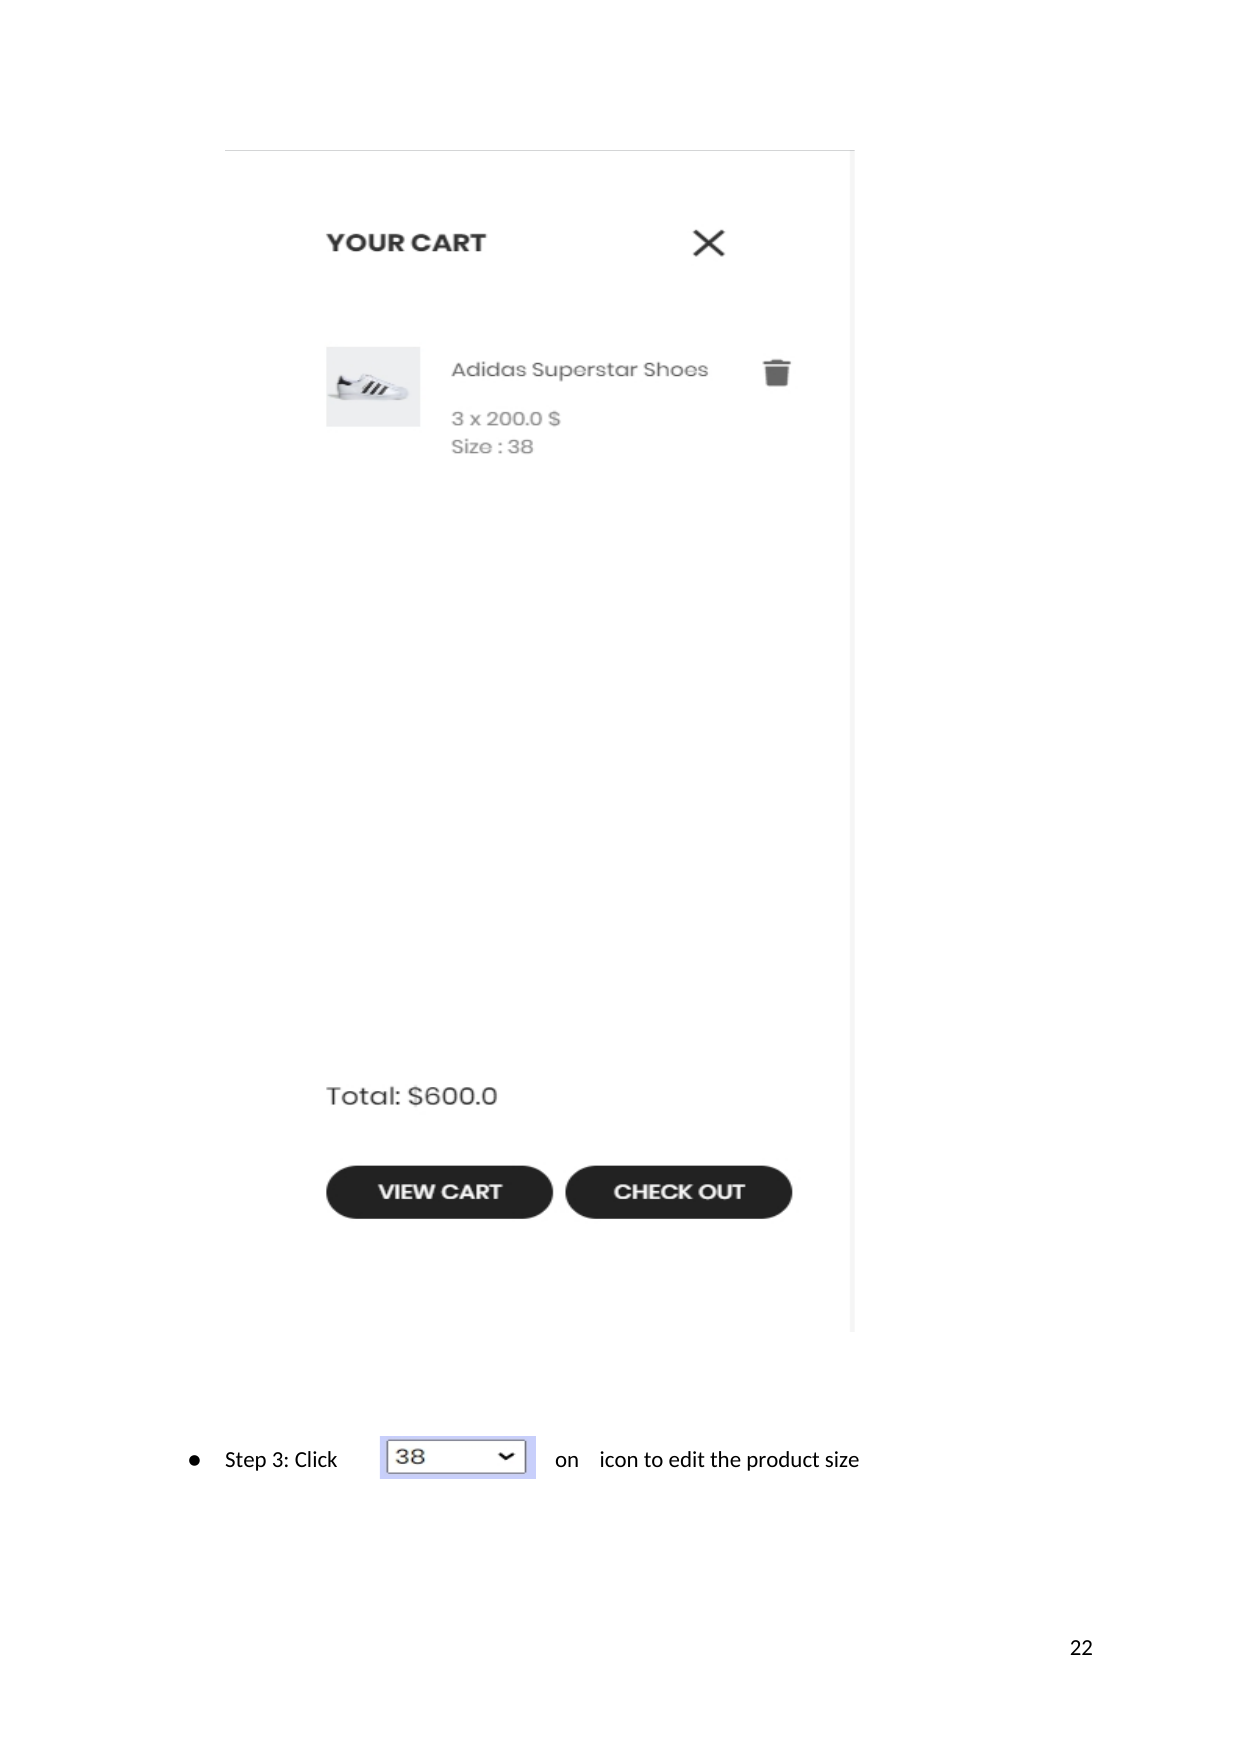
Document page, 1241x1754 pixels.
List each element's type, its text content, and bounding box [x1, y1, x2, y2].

picture [379, 1436, 536, 1479]
list Step 3: Click on icon to edit the product size [187, 1445, 379, 1473]
list Step 3: Click on icon to edit the product size [536, 1445, 1093, 1473]
picture [225, 150, 855, 1332]
